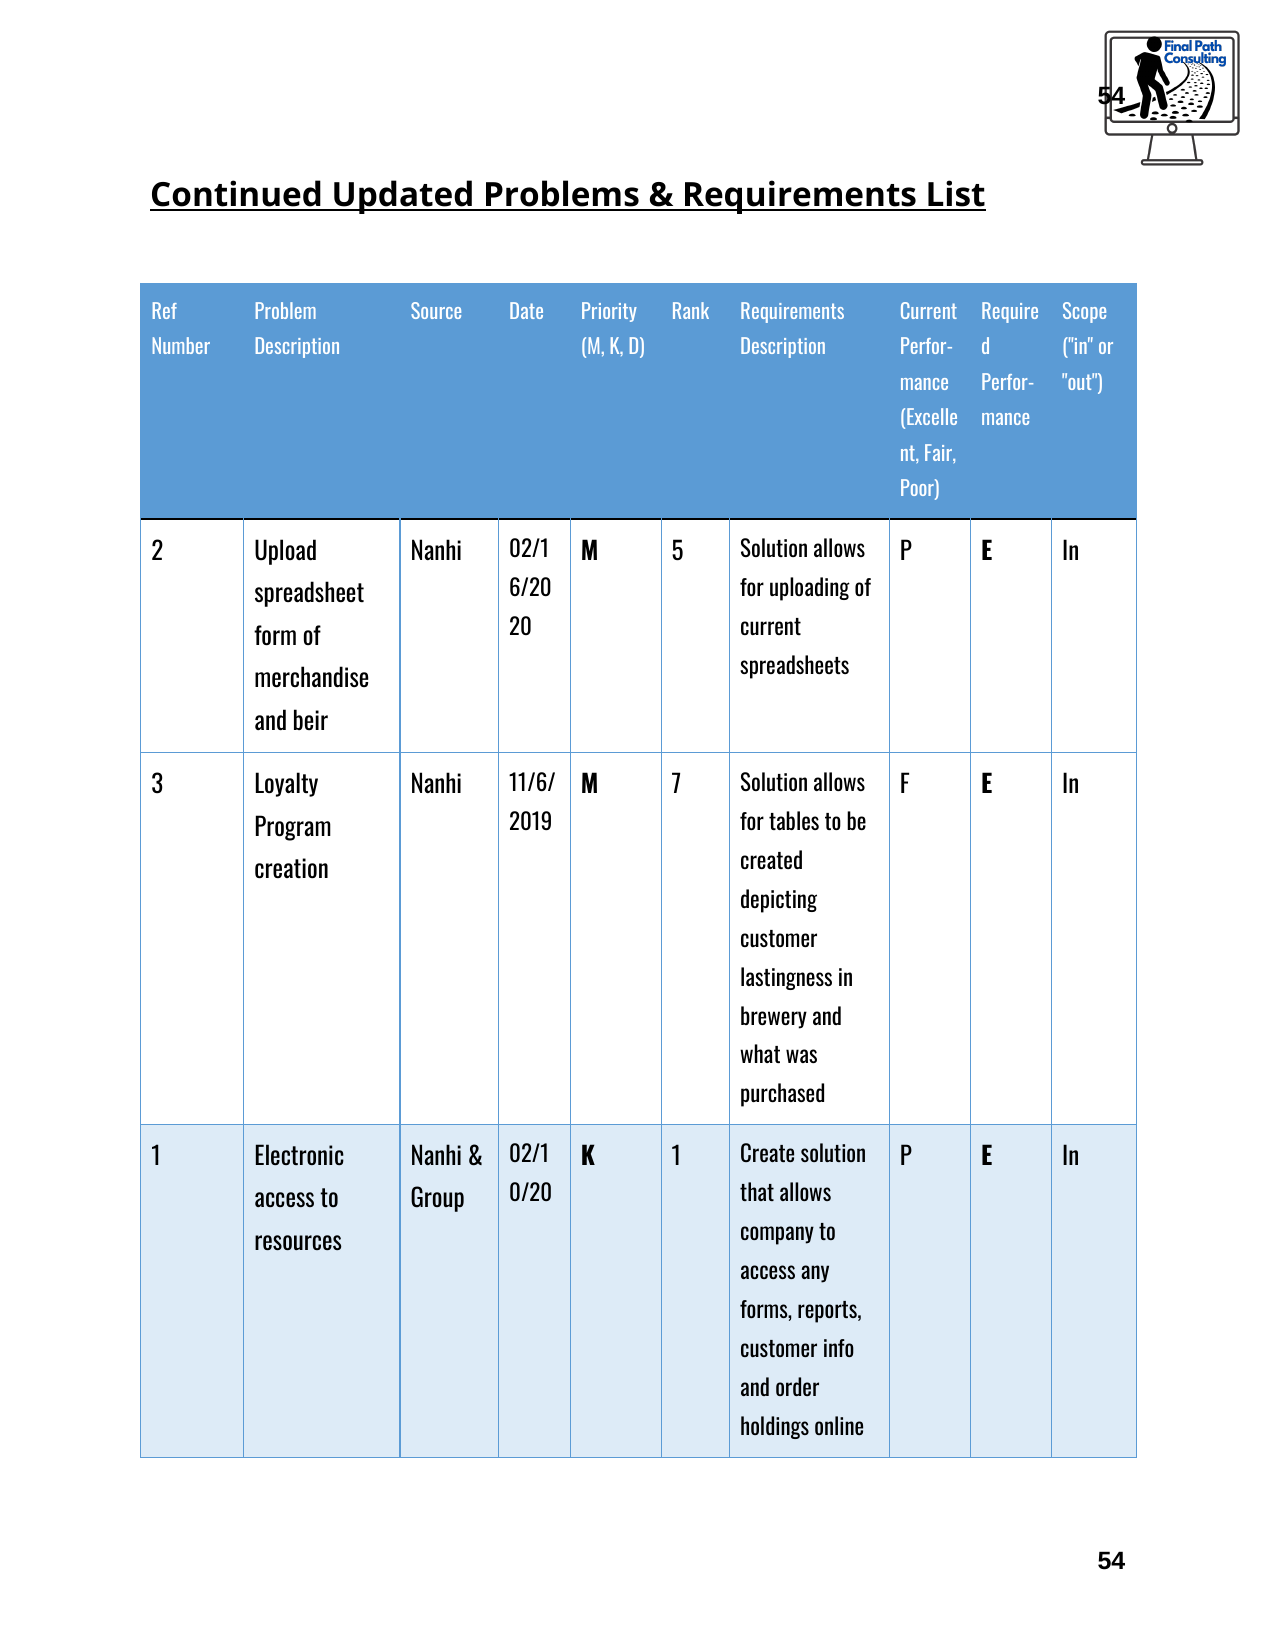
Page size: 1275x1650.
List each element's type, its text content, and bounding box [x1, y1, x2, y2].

table_cell 02/16/2020 [499, 520, 570, 752]
table_cell Nanhi [401, 753, 498, 1124]
table_cell 5 [662, 520, 729, 752]
table_cell 3 [141, 753, 243, 1124]
table_cell M [571, 753, 661, 1124]
table_cell 02/10/20 [499, 1125, 570, 1457]
table_header Source [401, 284, 498, 518]
table_cell Solution allows for uploading of current spreadsheets [730, 520, 889, 752]
table_header Rank [662, 284, 729, 518]
table_cell Solution allows for tables to be created depicting customer lastingness in brewery and what was purchased [730, 753, 889, 1124]
table_cell Electronic access to resources [244, 1125, 399, 1457]
table_cell 2 [141, 520, 243, 752]
table_header Scope ("in" or "out") [1052, 284, 1136, 518]
table_header Requirements Description [730, 284, 889, 518]
table_header Required Perfor-mance [971, 284, 1051, 518]
table_header Ref Number [141, 284, 243, 518]
table_cell Create solution that allows company to access any forms, reports, customer info and order holdings online [730, 1125, 889, 1457]
table_cell 11/6/2019 [499, 753, 570, 1124]
table_cell Upload spreadsheet form of merchandise and beir [244, 520, 399, 752]
table_cell Loyalty Program creation [244, 753, 399, 1124]
table_cell F [890, 753, 970, 1124]
table_cell P [890, 520, 970, 752]
picture [1098, 95, 1107, 101]
table_cell E [971, 1125, 1051, 1457]
table_header Priority (M, K, D) [571, 284, 661, 518]
table_cell K [571, 1125, 661, 1457]
table_cell P [890, 1125, 970, 1457]
table_cell Nanhi & Group [401, 1125, 498, 1457]
table_header Date [499, 284, 570, 518]
table_cell 7 [662, 753, 729, 1124]
table_header Problem Description [244, 284, 399, 518]
table_cell 1 [141, 1125, 243, 1457]
table_cell In [1052, 520, 1136, 752]
table_cell E [971, 753, 1051, 1124]
subtitle Continued Updated Problems & Requirements List [150, 171, 1125, 216]
table_header Current Perfor-mance (Excellent, Fair, Poor) [890, 284, 970, 518]
table_cell M [571, 520, 661, 752]
table_cell E [971, 520, 1051, 752]
picture [1098, 18, 1247, 174]
table_cell Nanhi [401, 520, 498, 752]
table_cell In [1052, 1125, 1136, 1457]
table_cell 1 [662, 1125, 729, 1457]
table_cell In [1052, 753, 1136, 1124]
